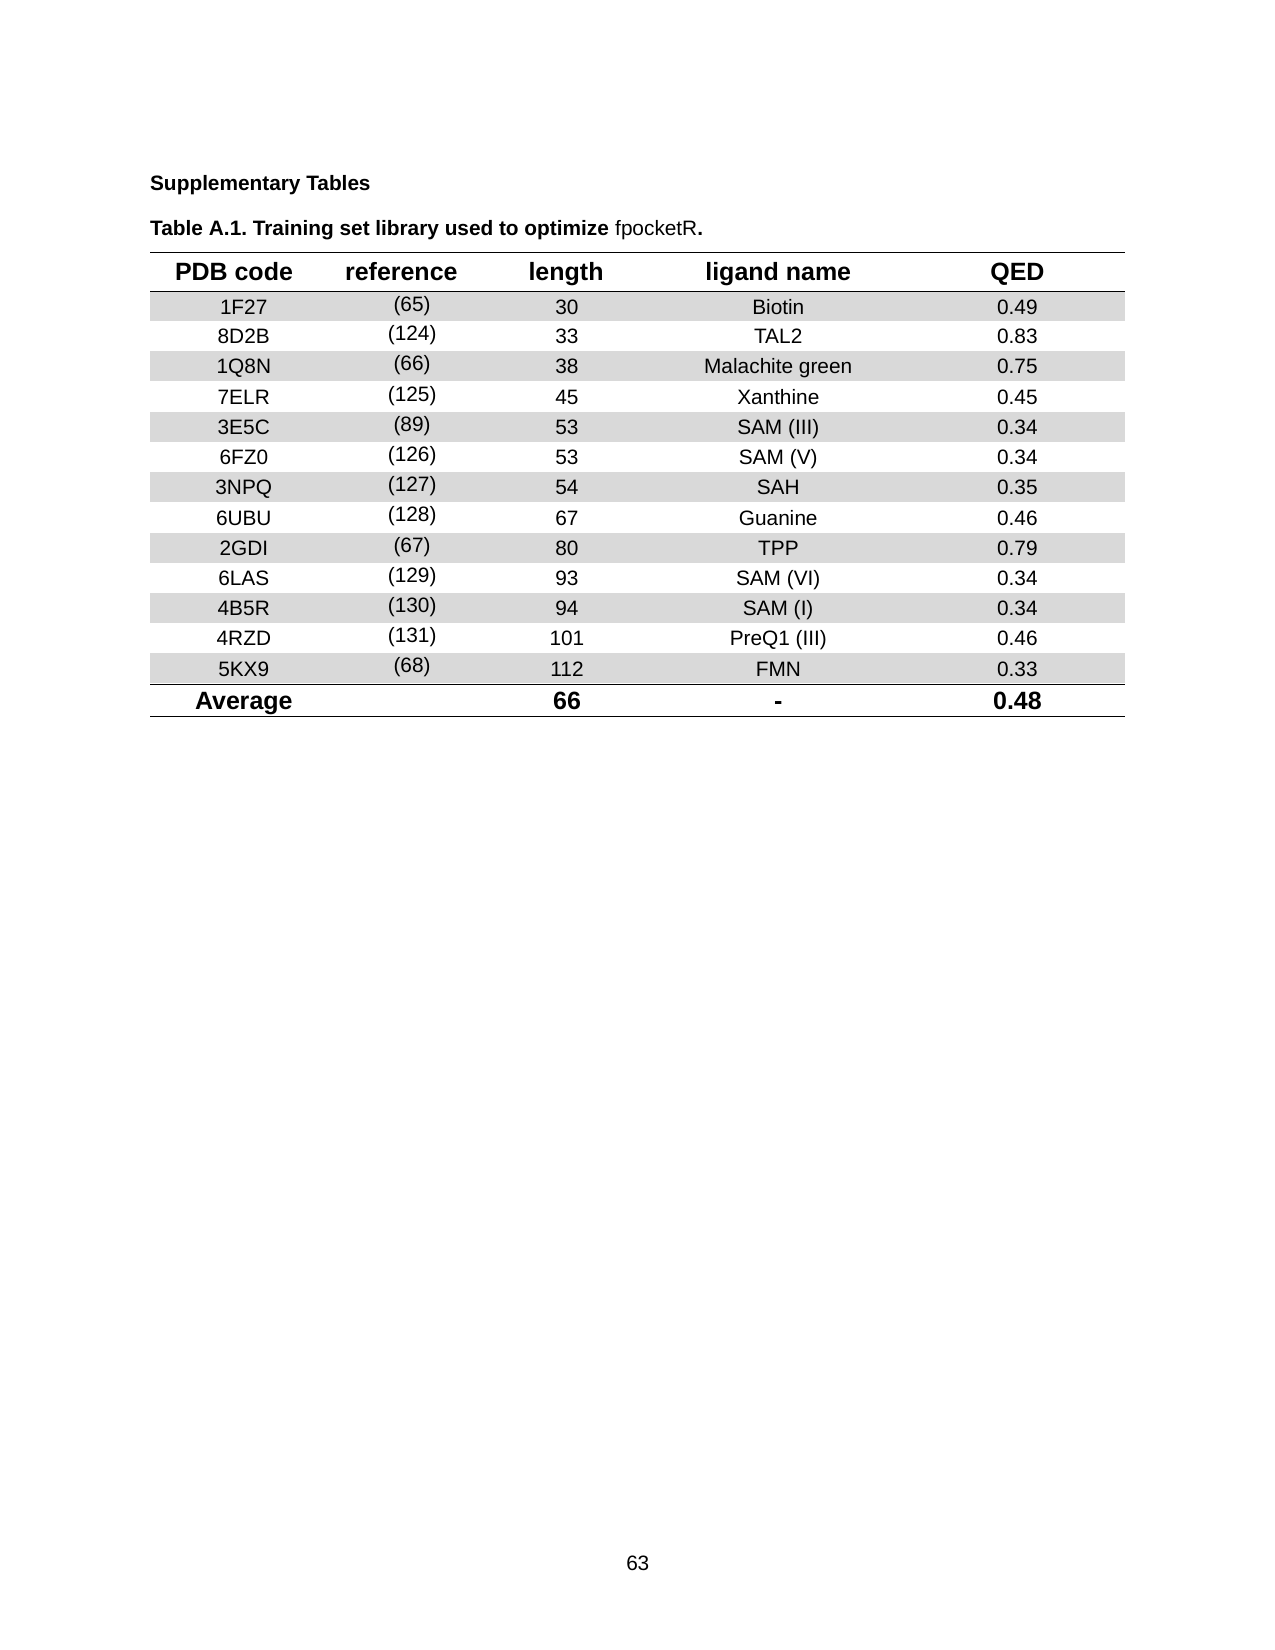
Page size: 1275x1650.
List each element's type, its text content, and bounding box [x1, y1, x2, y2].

table_cell - [647, 685, 909, 716]
table_cell 3NPQ [150, 472, 337, 502]
table_cell 66 [487, 685, 647, 716]
table_cell 0.46 [909, 623, 1125, 653]
table_cell 112 [487, 653, 647, 683]
table_cell SAM (I) [647, 593, 909, 623]
table_cell 45 [487, 381, 647, 412]
table_cell 0.79 [909, 533, 1125, 563]
table_header QED [909, 253, 1125, 291]
table_cell Average [150, 685, 337, 716]
table_cell 0.34 [909, 563, 1125, 593]
table_cell 6UBU [150, 502, 337, 532]
table_header PDB code [150, 253, 317, 291]
table_cell 0.49 [909, 292, 1125, 321]
table_header length [485, 253, 647, 291]
table_cell SAM (VI) [647, 563, 909, 593]
table_cell PreQ1 (III) [647, 623, 909, 653]
table_cell 6LAS [150, 563, 337, 593]
table_cell Biotin [647, 292, 909, 321]
table_cell 3E5C [150, 412, 337, 442]
table_cell 4B5R [150, 593, 337, 623]
table_cell 67 [487, 502, 647, 532]
table_cell 0.46 [909, 502, 1125, 532]
table_cell 101 [487, 623, 647, 653]
table_cell SAM (III) [647, 412, 909, 442]
subtitle Supplementary Tables [150, 171, 1125, 195]
table_cell 0.33 [909, 653, 1125, 683]
table_cell 8D2B [150, 321, 337, 351]
table_cell 6FZ0 [150, 442, 337, 472]
table_cell 80 [487, 533, 647, 563]
table_cell 0.34 [909, 442, 1125, 472]
table_header reference [318, 253, 485, 291]
table_cell 0.34 [909, 593, 1125, 623]
table_cell Malachite green [647, 351, 909, 381]
table_cell TPP [647, 533, 909, 563]
table_cell TAL2 [647, 321, 909, 351]
table_cell 93 [487, 563, 647, 593]
table_cell 0.45 [909, 381, 1125, 412]
table_cell 0.35 [909, 472, 1125, 502]
table_cell 2GDI [150, 533, 337, 563]
table_cell 33 [487, 321, 647, 351]
table_cell 1Q8N [150, 351, 337, 381]
table_cell 94 [487, 593, 647, 623]
table_cell SAH [647, 472, 909, 502]
table_header ligand name [647, 253, 909, 291]
table_cell FMN [647, 653, 909, 683]
table_cell SAM (V) [647, 442, 909, 472]
table_cell 0.34 [909, 412, 1125, 442]
table_cell 0.48 [909, 685, 1125, 716]
table_cell [337, 685, 487, 716]
table_cell 5KX9 [150, 653, 337, 683]
table_cell 53 [487, 412, 647, 442]
table_cell 54 [487, 472, 647, 502]
table_cell 30 [487, 292, 647, 321]
table_cell Guanine [647, 502, 909, 532]
table_cell 7ELR [150, 381, 337, 412]
table_cell 1F27 [150, 292, 337, 321]
table_cell Xanthine [647, 381, 909, 412]
table_cell 0.83 [909, 321, 1125, 351]
table_cell 4RZD [150, 623, 337, 653]
table_cell 53 [487, 442, 647, 472]
table_cell 38 [487, 351, 647, 381]
table_cell 0.75 [909, 351, 1125, 381]
